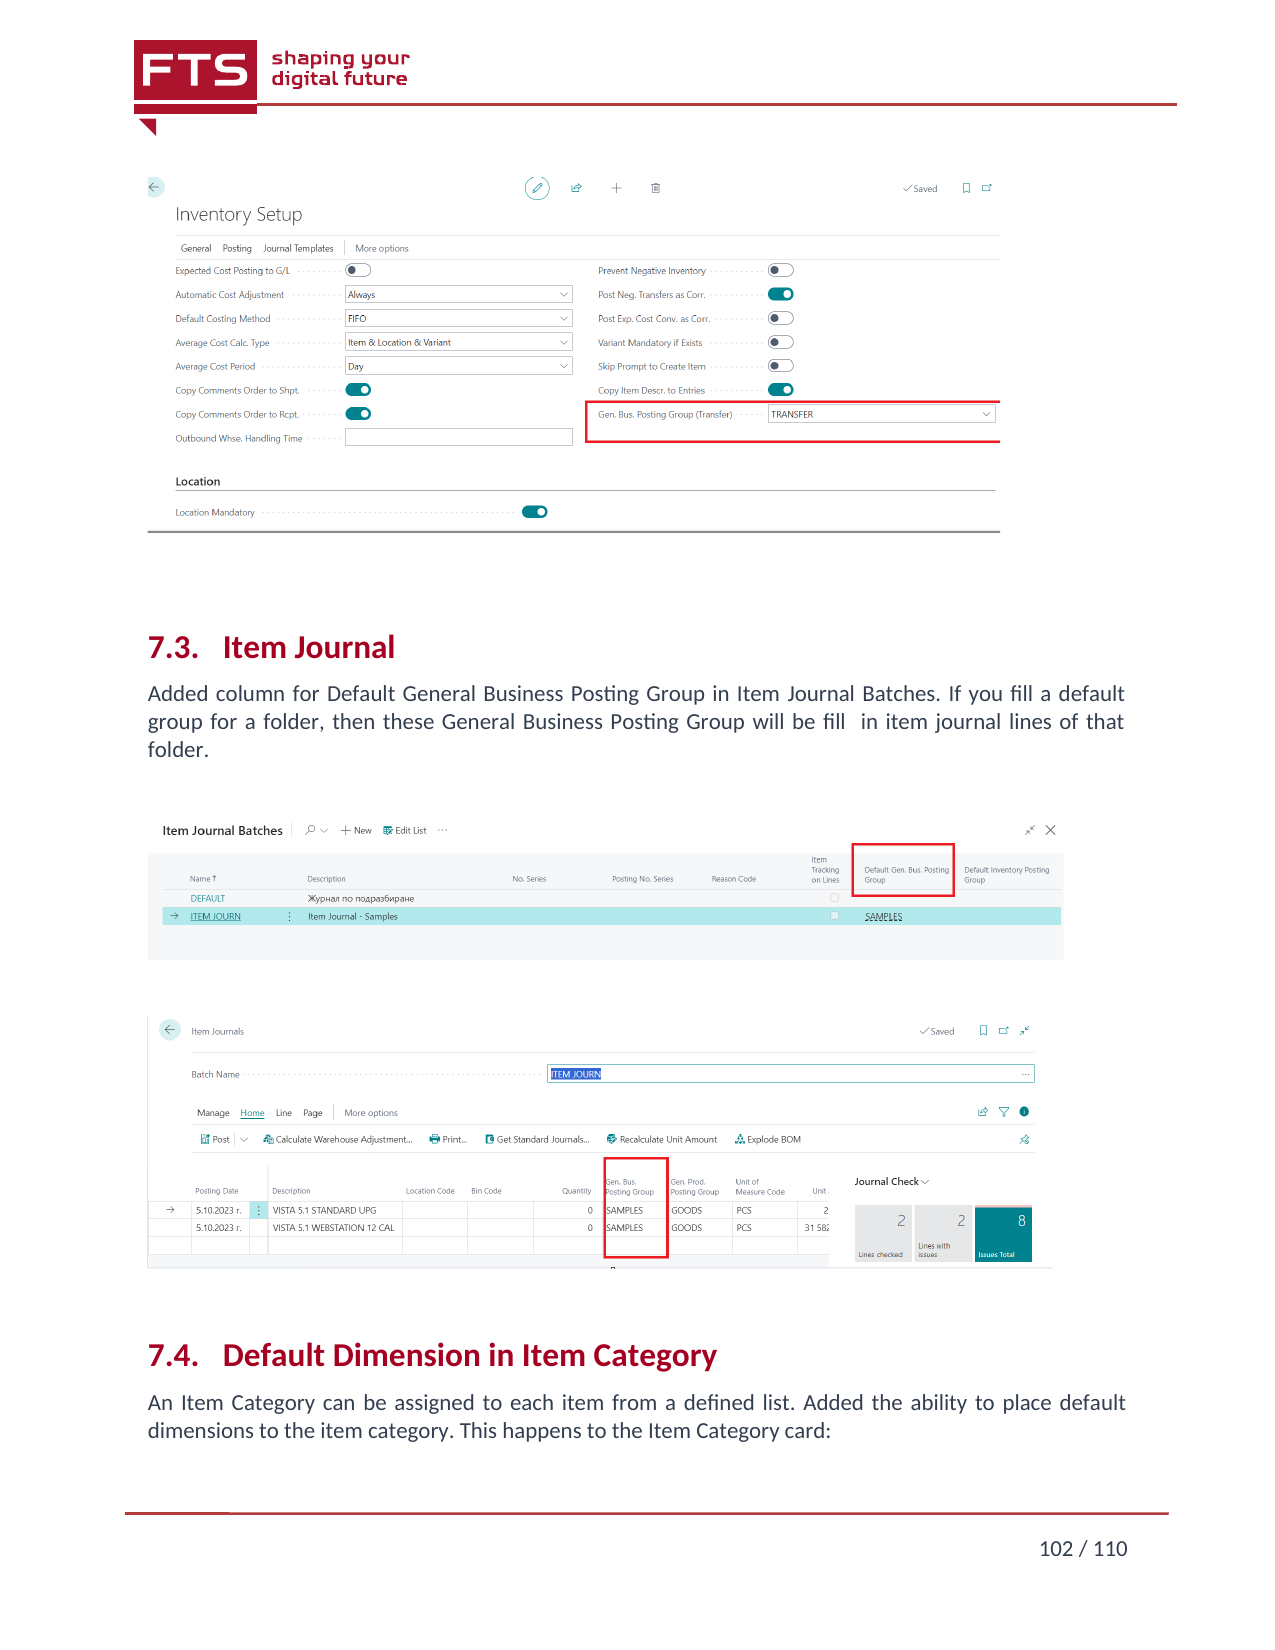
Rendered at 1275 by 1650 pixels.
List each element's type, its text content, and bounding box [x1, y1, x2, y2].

subtitle Default Dimension in Item Category [148, 1334, 1127, 1375]
picture [147, 177, 1001, 533]
picture [147, 819, 1064, 960]
picture [147, 1015, 1053, 1269]
subtitle Item Journal [148, 626, 1127, 667]
text Added column for Default General Business Posting Group in Item Journal Batches. If you fill a default group for a folder, then these General Business Posting Group will be fill in item journal lines of that folder. [148, 679, 1127, 763]
text An Item Category can be assigned to each item from a defined list. Added the ability to place default dimensions to the item category. This happens to the Item Category card: [148, 1388, 1127, 1444]
